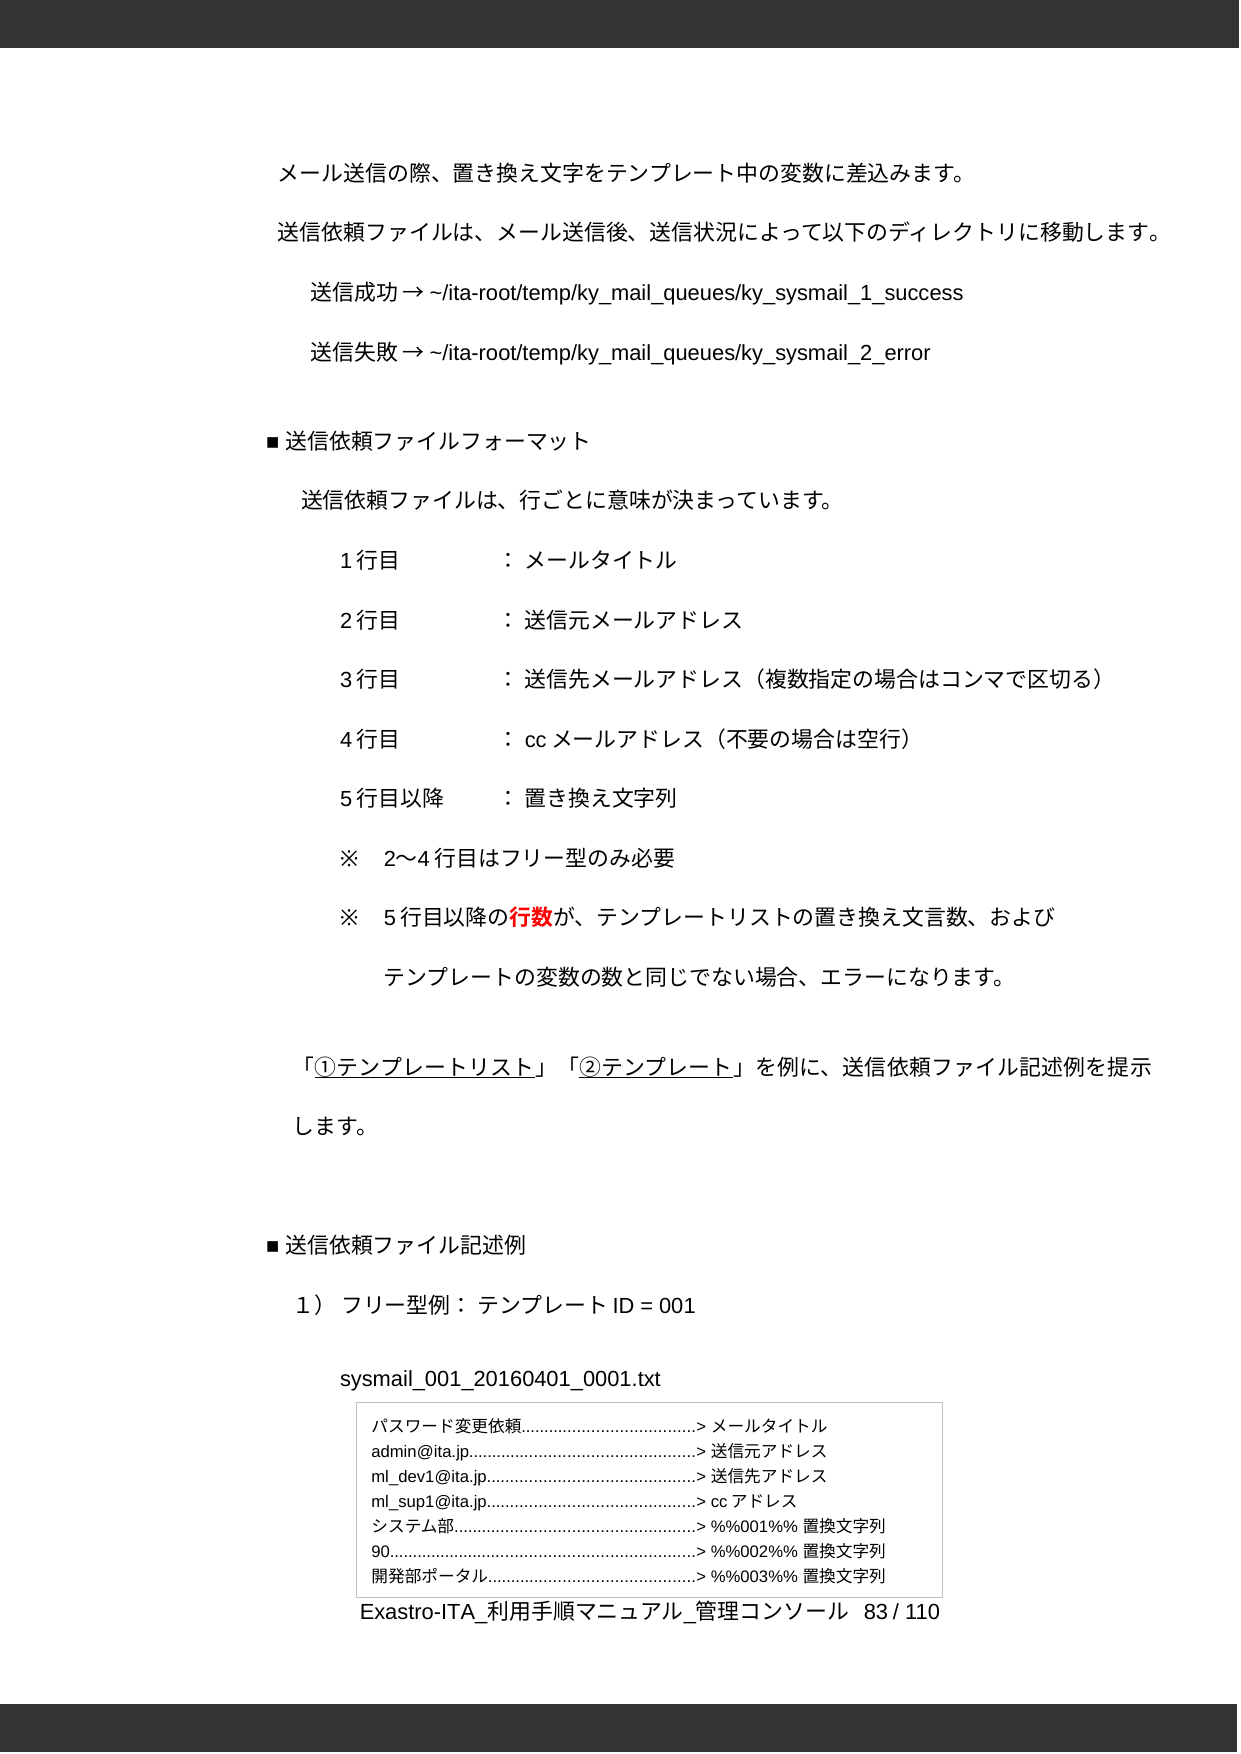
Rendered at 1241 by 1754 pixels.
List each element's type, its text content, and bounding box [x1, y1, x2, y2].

picture [0, 0, 1239, 48]
text 1行目 ： メールタイトル [301, 529, 1152, 589]
text ■ 送信依頼ファイル記述例 [266, 1214, 1152, 1274]
list 5行目以降の行数が、テンプレートリストの置き換え文言数、および [340, 887, 1152, 946]
list 2～4行目はフリー型のみ必要 [340, 827, 1152, 887]
text 4行目 ： ccメールアドレス（不要の場合は空行） [278, 708, 1152, 767]
text 送信失敗 → ~/ita-root/temp/ky_mail_queues/ky_sysmail_2_error [278, 321, 1152, 380]
text sysmail_001_20160401_0001.txt [340, 1363, 1152, 1393]
picture [0, 1704, 1237, 1752]
text １） フリー型例： テンプレートID = 001 [292, 1274, 1152, 1333]
text 2行目 ： 送信元メールアドレス [301, 589, 1152, 648]
text 3行目 ： 送信先メールアドレス（複数指定の場合はコンマで区切る） [278, 648, 1152, 708]
text 送信成功 → ~/ita-root/temp/ky_mail_queues/ky_sysmail_1_success [278, 261, 1152, 321]
text ■ 送信依頼ファイルフォーマット [266, 410, 1152, 469]
text 送信依頼ファイルは、メール送信後、送信状況によって以下のディレクトリに移動します。 [278, 201, 1152, 261]
text メール送信の際、置き換え文字をテンプレート中の変数に差込みます。 [278, 142, 1152, 201]
text テンプレートの変数の数と同じでない場合、エラーになります。 [383, 946, 1152, 1006]
text 送信依頼ファイルは、行ごとに意味が決まっています。 [301, 469, 1152, 529]
text 5行目以降 ： 置き換え文字列 [278, 767, 1152, 827]
text 「①テンプレートリスト」「②テンプレート」を例に、送信依頼ファイル記述例を提示します。 [292, 1036, 1152, 1155]
